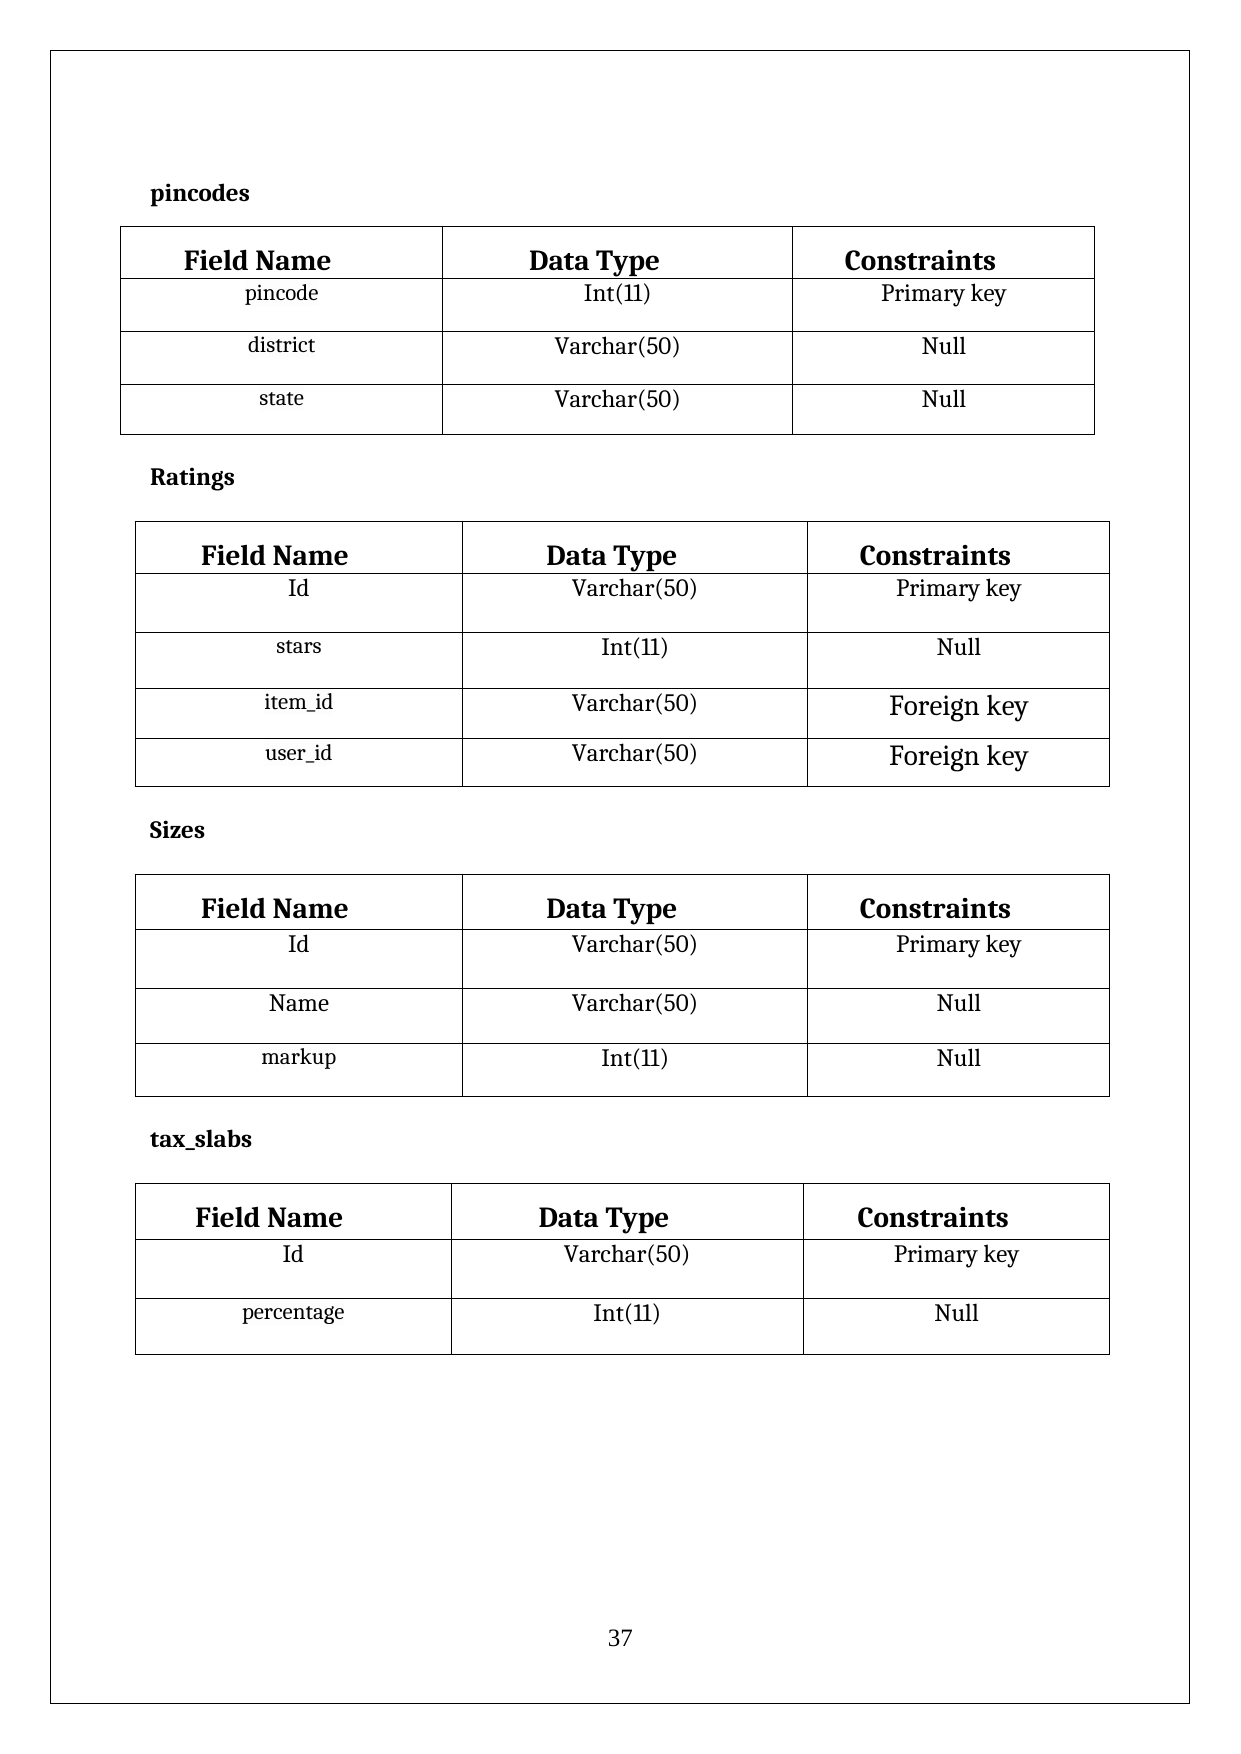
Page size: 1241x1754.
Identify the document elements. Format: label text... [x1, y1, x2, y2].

table_header Data Type [443, 227, 792, 278]
table_cell Id [136, 1240, 451, 1297]
table_cell Primary key [808, 574, 1109, 632]
table_cell Int(11) [463, 633, 807, 688]
table_cell user_id [136, 739, 462, 786]
table_cell markup [136, 1044, 462, 1096]
table_header Constraints [808, 875, 1109, 929]
table_cell Primary key [804, 1240, 1109, 1297]
table_cell Null [793, 332, 1094, 383]
table_cell Primary key [808, 930, 1109, 987]
table_cell Null [793, 385, 1094, 433]
table_cell Varchar(50) [443, 332, 792, 383]
table_cell stars [136, 633, 462, 688]
table_cell Id [136, 574, 462, 632]
text pincodes [150, 179, 1090, 207]
table_cell Varchar(50) [463, 739, 807, 786]
table_header Constraints [793, 227, 1094, 278]
table_cell Varchar(50) [443, 385, 792, 433]
text Sizes [150, 816, 1090, 845]
table_header Field Name [136, 1184, 451, 1239]
text tax_slabs [150, 1125, 1090, 1154]
table_cell Varchar(50) [463, 989, 807, 1043]
table_cell Null [808, 633, 1109, 688]
table_cell Varchar(50) [463, 689, 807, 738]
table_cell Varchar(50) [463, 930, 807, 987]
table_cell percentage [136, 1299, 451, 1353]
table_cell Foreign key [808, 689, 1109, 738]
text Ratings [150, 463, 1090, 492]
table_cell state [121, 385, 442, 433]
table_cell Varchar(50) [463, 574, 807, 632]
table_cell Null [808, 1044, 1109, 1096]
table_cell Null [808, 989, 1109, 1043]
table_cell district [121, 332, 442, 383]
table_header Field Name [136, 522, 462, 573]
table_cell item_id [136, 689, 462, 738]
table_cell Id [136, 930, 462, 987]
table_header Data Type [452, 1184, 803, 1239]
table_header Constraints [804, 1184, 1109, 1239]
table_cell Primary key [793, 279, 1094, 331]
table_header Constraints [808, 522, 1109, 573]
table_header Data Type [463, 522, 807, 573]
table_cell Int(11) [452, 1299, 803, 1353]
table_header Data Type [463, 875, 807, 929]
table_cell Varchar(50) [452, 1240, 803, 1297]
table_cell pincode [121, 279, 442, 331]
table_cell Int(11) [443, 279, 792, 331]
table_cell Foreign key [808, 739, 1109, 786]
table_header Field Name [121, 227, 442, 278]
table_cell Name [136, 989, 462, 1043]
table_cell Null [804, 1299, 1109, 1353]
table_cell Int(11) [463, 1044, 807, 1096]
table_header Field Name [136, 875, 462, 929]
